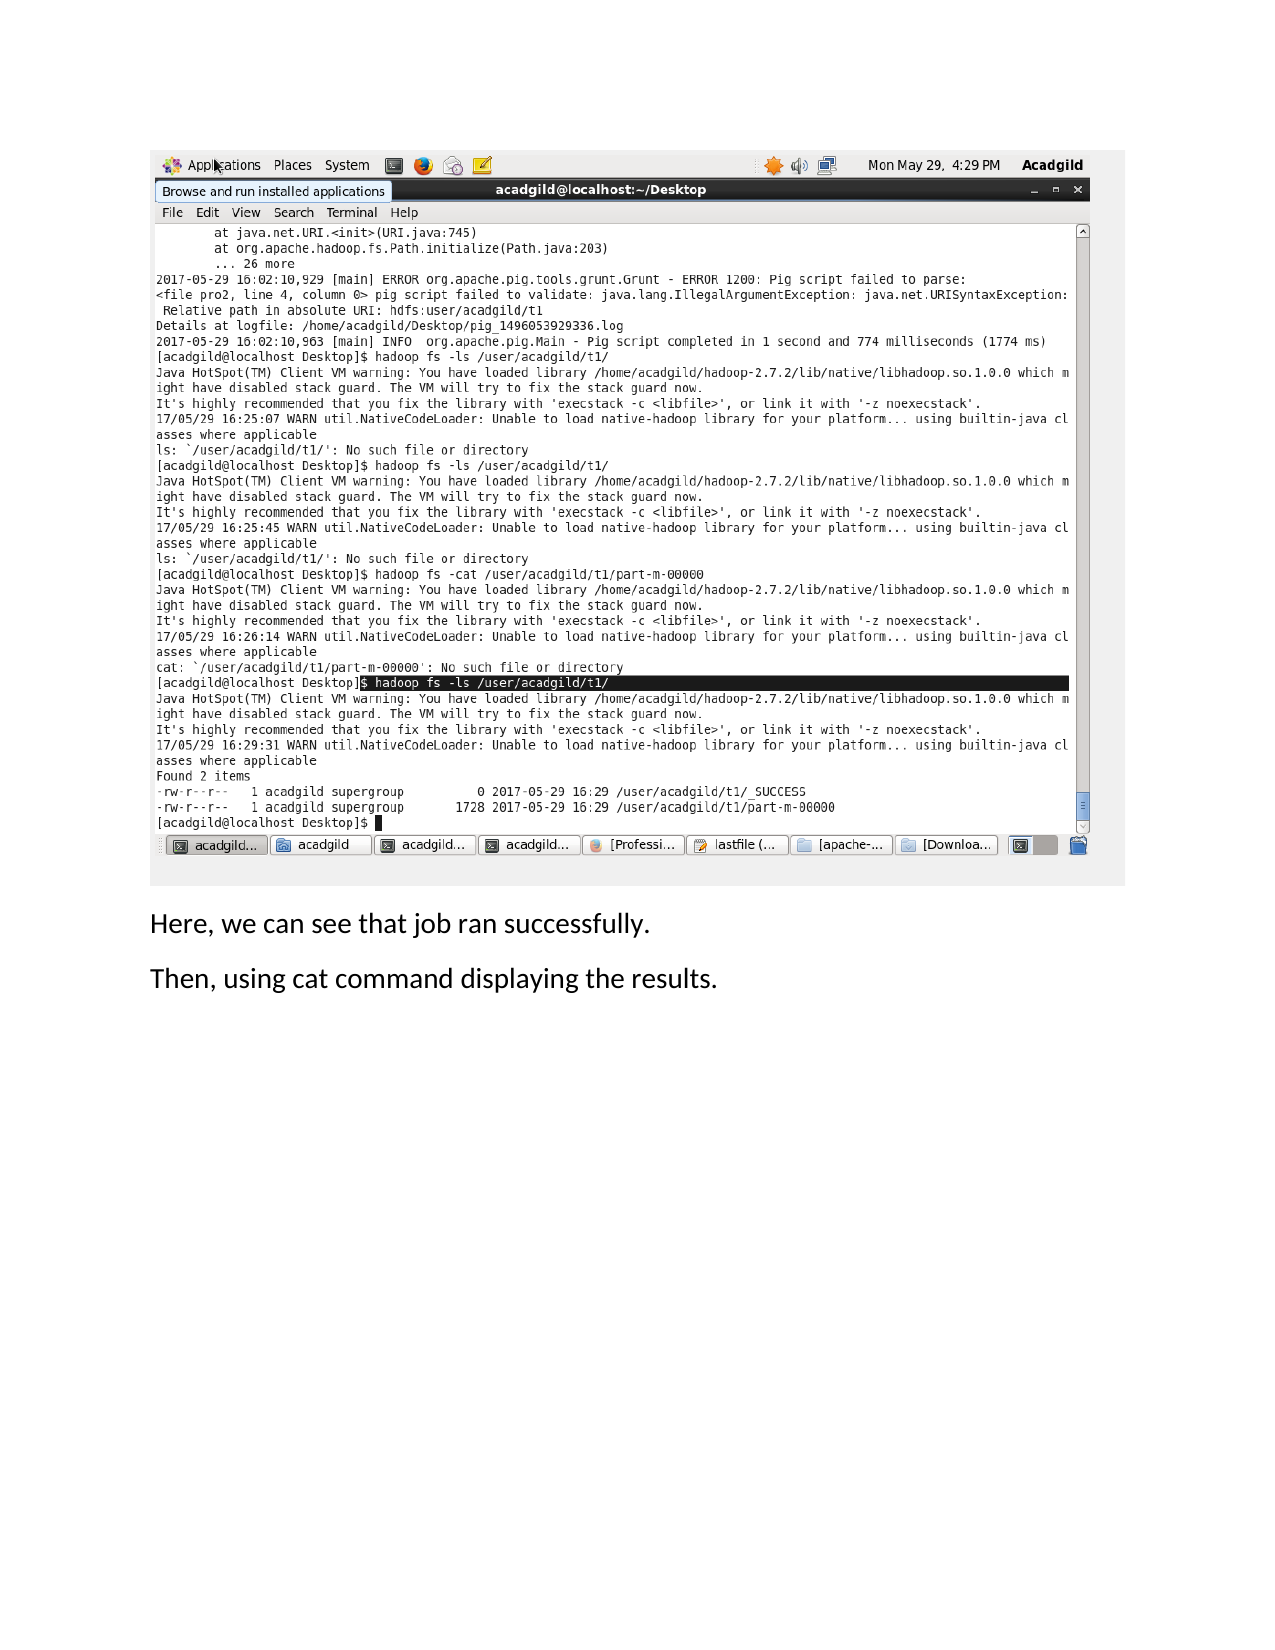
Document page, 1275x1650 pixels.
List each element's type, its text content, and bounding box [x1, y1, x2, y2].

text Here, we can see that job ran successfully. [150, 905, 1125, 941]
picture [150, 150, 1125, 886]
text Then, using cat command displaying the results. [150, 960, 1125, 996]
